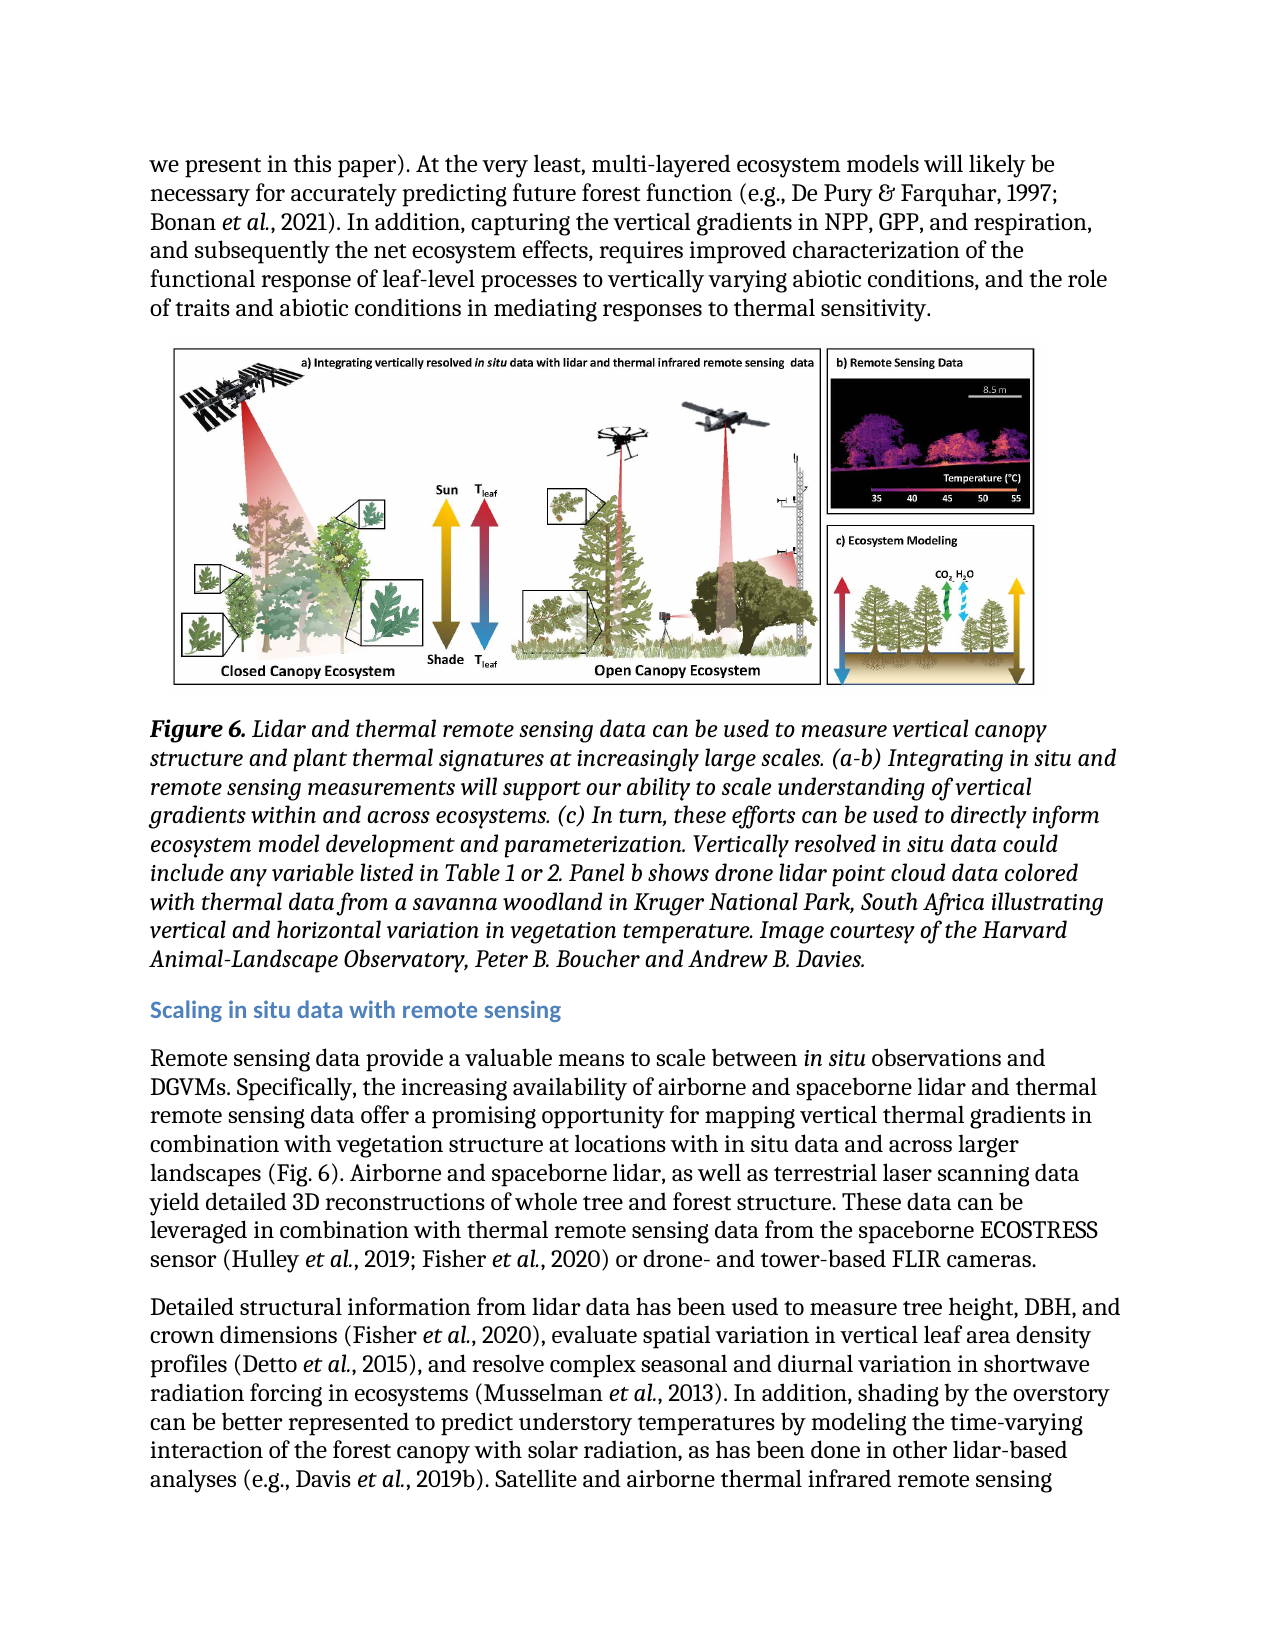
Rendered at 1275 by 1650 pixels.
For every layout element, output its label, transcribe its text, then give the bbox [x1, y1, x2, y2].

text Remote sensing data provide a valuable means to scale between in situ observations and DGVMs. Specifically, the increasing availability of airborne and spaceborne lidar and thermal remote sensing data offer a promising opportunity for mapping vertical thermal gradients in combination with vegetation structure at locations with in situ data and across larger landscapes (Fig. 6). Airborne and spaceborne lidar, as well as terrestrial laser scanning data yield detailed 3D reconstructions of whole tree and forest structure. These data can be leveraged in combination with thermal remote sensing data from the spaceborne ECOSTRESS sensor (Hulley et al., 2019; Fisher et al., 2020) or drone- and tower-based FLIR cameras. [150, 1044, 1125, 1274]
text Figure 6. Lidar and thermal remote sensing data can be used to measure vertical canopy structure and plant thermal signatures at increasingly large scales. (a-b) Integrating in situ and remote sensing measurements will support our ability to scale understanding of vertical gradients within and across ecosystems. (c) In turn, these efforts can be used to directly inform ecosystem model development and parameterization. Vertically resolved in situ data could include any variable listed in Table 1 or 2. Panel b shows drone lidar point cloud data colored with thermal data from a savanna woodland in Kruger National Park, South Africa illustrating vertical and horizontal variation in vegetation temperature. Image courtesy of the Harvard Animal-Landscape Observatory, Peter B. Boucher and Andrew B. Davies. [150, 715, 1125, 974]
picture [168, 341, 1044, 694]
subtitle Scaling in situ data with remote sensing [150, 994, 1125, 1025]
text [150, 1292, 1125, 1494]
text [150, 150, 1125, 322]
